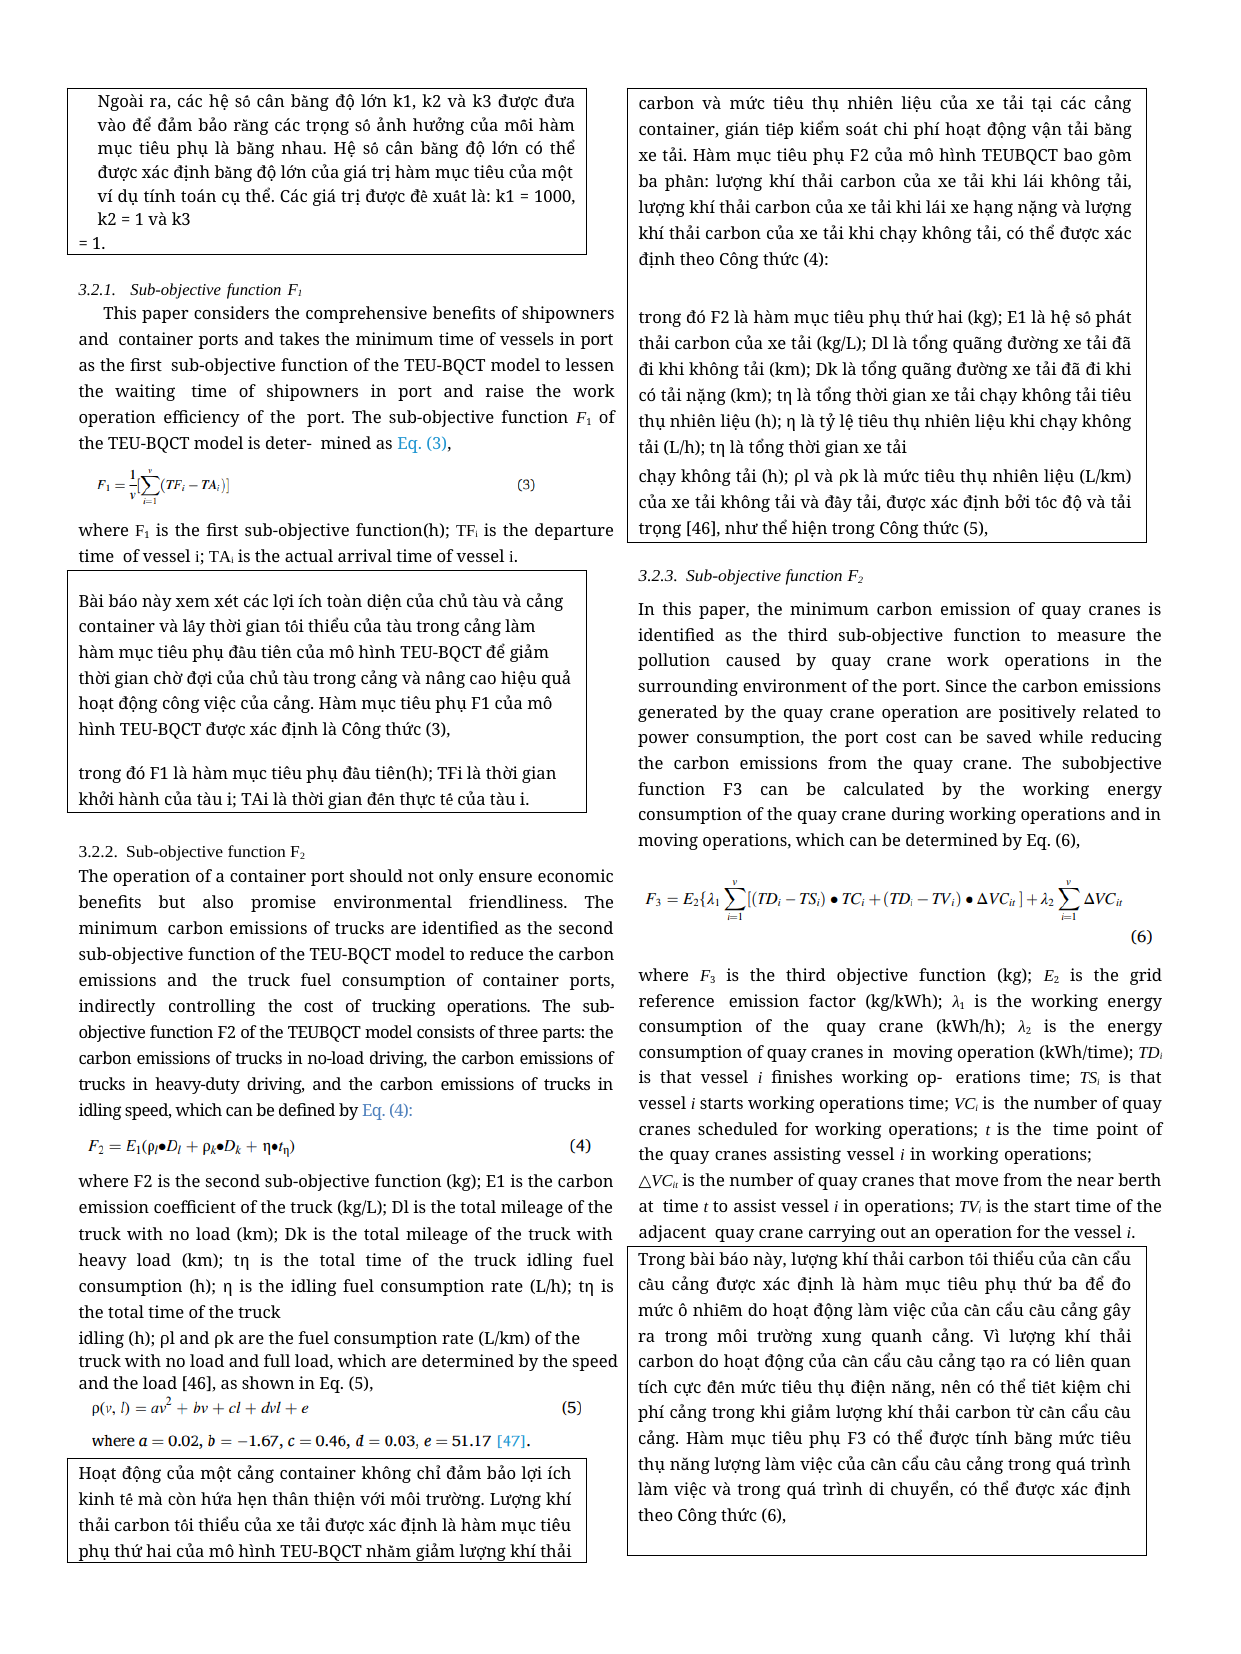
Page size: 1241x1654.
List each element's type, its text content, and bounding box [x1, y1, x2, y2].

table_header Hoạt động của một cảng container không chỉ đảm bảo lợi ích kinh tế mà còn hứa hẹn thân thiện với môi trường. Lượng khí thải carbon tối thiểu của xe tải được xác định là hàm mục tiêu phụ thứ hai của mô hình TEU-BQCT nhằm giảm lượng khí thải carbon và mức tiêu thụ nhiên liệu của xe tải tại các cảng container, gián tiếp kiểm soát chi phí hoạt động vận tải bằng xe tải. Hàm mục tiêu phụ F2 của mô hình TEUBQCT bao gồm ba phần: lượng khí thải carbon của xe tải khi lái không tải, lượng khí thải carbon của xe tải khi lái xe hạng nặng và lượng khí thải carbon của xe tải khi chạy không tải, có thể được xác định theo Công thức (4): trong đó F2 là hàm mục tiêu phụ thứ hai (kg); E1 là hệ số phát thải carbon của xe tải (kg/L); Dl là tổng quãng đường xe tải đã đi khi không tải (km); Dk là tổng quãng đường xe tải đã đi khi có tải nặng (km); tη là tổng thời gian xe tải chạy không tải tiêu thụ nhiên liệu (h); η là tỷ lệ tiêu thụ nhiên liệu khi chạy không tải (L/h); tη là tổng thời gian xe tải chạy không tải (h); ρl và ρk là mức tiêu thụ nhiên liệu (L/km) của xe tải không tải và đầy tải, được xác định bởi tốc độ và tải trọng [46], như thể hiện trong Công thức (5), [628, 89, 1146, 542]
picture [638, 866, 1155, 948]
text 3.2.3. Sub-objective function F2 [638, 566, 1166, 585]
text where F3 is the third objective function (kg); E2 is the grid reference emission factor (kg/kWh); λ1 is the working energy consumption of the quay crane (kWh/h); λ2 is the energy consumption of quay cranes in moving operation (kWh/time); TDi is that vessel i finishes working op- erations time; TSi is that vessel i starts working operations time; VCi is the number of quay cranes scheduled for working operations; t is the time point of the quay cranes assisting vessel i in working operations; [638, 964, 1162, 1166]
picture [78, 460, 539, 512]
text where F1 is the first sub-objective function(h); TFi is the departure time of vessel i; TAi is the actual arrival time of vessel i. [78, 518, 614, 567]
text △VCit is the number of quay cranes that move from the near berth at time t to assist vessel i in operations; TVi is the start time of the adjacent quay crane carrying out an operation for the vessel i. [638, 1169, 1162, 1243]
list Sub-objective function F1 [78, 279, 618, 299]
table_header Bài báo này xem xét các lợi ích toàn diện của chủ tàu và cảng container và lấy thời gian tối thiểu của tàu trong cảng làm hàm mục tiêu phụ đầu tiên của mô hình TEU-BQCT để giảm thời gian chờ đợi của chủ tàu trong cảng và nâng cao hiệu quả hoạt động công việc của cảng. Hàm mục tiêu phụ F1 của mô hình TEU-BQCT được xác định là Công thức (3), trong đó F1 là hàm mục tiêu phụ đầu tiên(h); TFi là thời gian khởi hành của tàu i; TAi là thời gian đến thực tế của tàu i. [68, 571, 586, 812]
text In this paper, the minimum carbon emission of quay cranes is identified as the third sub-objective function to measure the pollution caused by quay crane work operations in the surrounding environment of the port. Since the carbon emissions generated by the quay crane operation are positively related to power consumption, the port cost can be saved while reducing the carbon emissions from the quay crane. The subobjective function F3 can be calculated by the working energy consumption of the quay crane during working operations and in moving operations, which can be determined by Eq. (6), [638, 598, 1162, 851]
text This paper considers the comprehensive benefits of shipowners and container ports and takes the minimum time of vessels in port as the first sub-objective function of the TEU-BQCT model to lessen the waiting time of shipowners in port and raise the work operation efficiency of the port. The sub-objective function F1 of the TEU-BQCT model is deter- mined as Eq. (3), [78, 302, 614, 454]
text 3.2.2. Sub-objective function F2 [78, 842, 618, 861]
table_header Ngoài ra, các hệ số cân bằng độ lớn k1, k2 và k3 được đưa vào để đảm bảo rằng các trọng số ảnh hưởng của mỗi hàm mục tiêu phụ là bằng nhau. Hệ số cân bằng độ lớn có thể được xác định bằng độ lớn của giá trị hàm mục tiêu của một ví dụ tính toán cụ thể. Các giá trị được đề xuất là: k1 = 1000, k2 = 1 và k3 = 1. [68, 89, 586, 254]
text idling (h); ρl and ρk are the fuel consumption rate (L/km) of the truck with no load and full load, which are determined by the speed and the load [46], as shown in Eq. (5), [78, 1326, 618, 1394]
text The operation of a container port should not only ensure economic benefits but also promise environmental friendliness. The minimum carbon emissions of trucks are identified as the second sub-objective function of the TEU-BQCT model to reduce the carbon emissions and the truck fuel consumption of container ports, indirectly controlling the cost of trucking operations. The sub-objective function F2 of the TEUBQCT model consists of three parts: the carbon emissions of trucks in no-load driving, the carbon emissions of trucks in heavy-duty driving, and the carbon emissions of trucks in idling speed, which can be defined by Eq. (4): [78, 864, 614, 1121]
picture [78, 1394, 595, 1458]
text where F2 is the second sub-objective function (kg); E1 is the carbon emission coefficient of the truck (kg/L); Dl is the total mileage of the truck with no load (km); Dk is the total mileage of the truck with heavy load (km); tη is the total time of the truck idling fuel consumption (h); η is the idling fuel consumption rate (L/h); tη is the total time of the truck [78, 1170, 614, 1323]
picture [78, 1127, 595, 1164]
